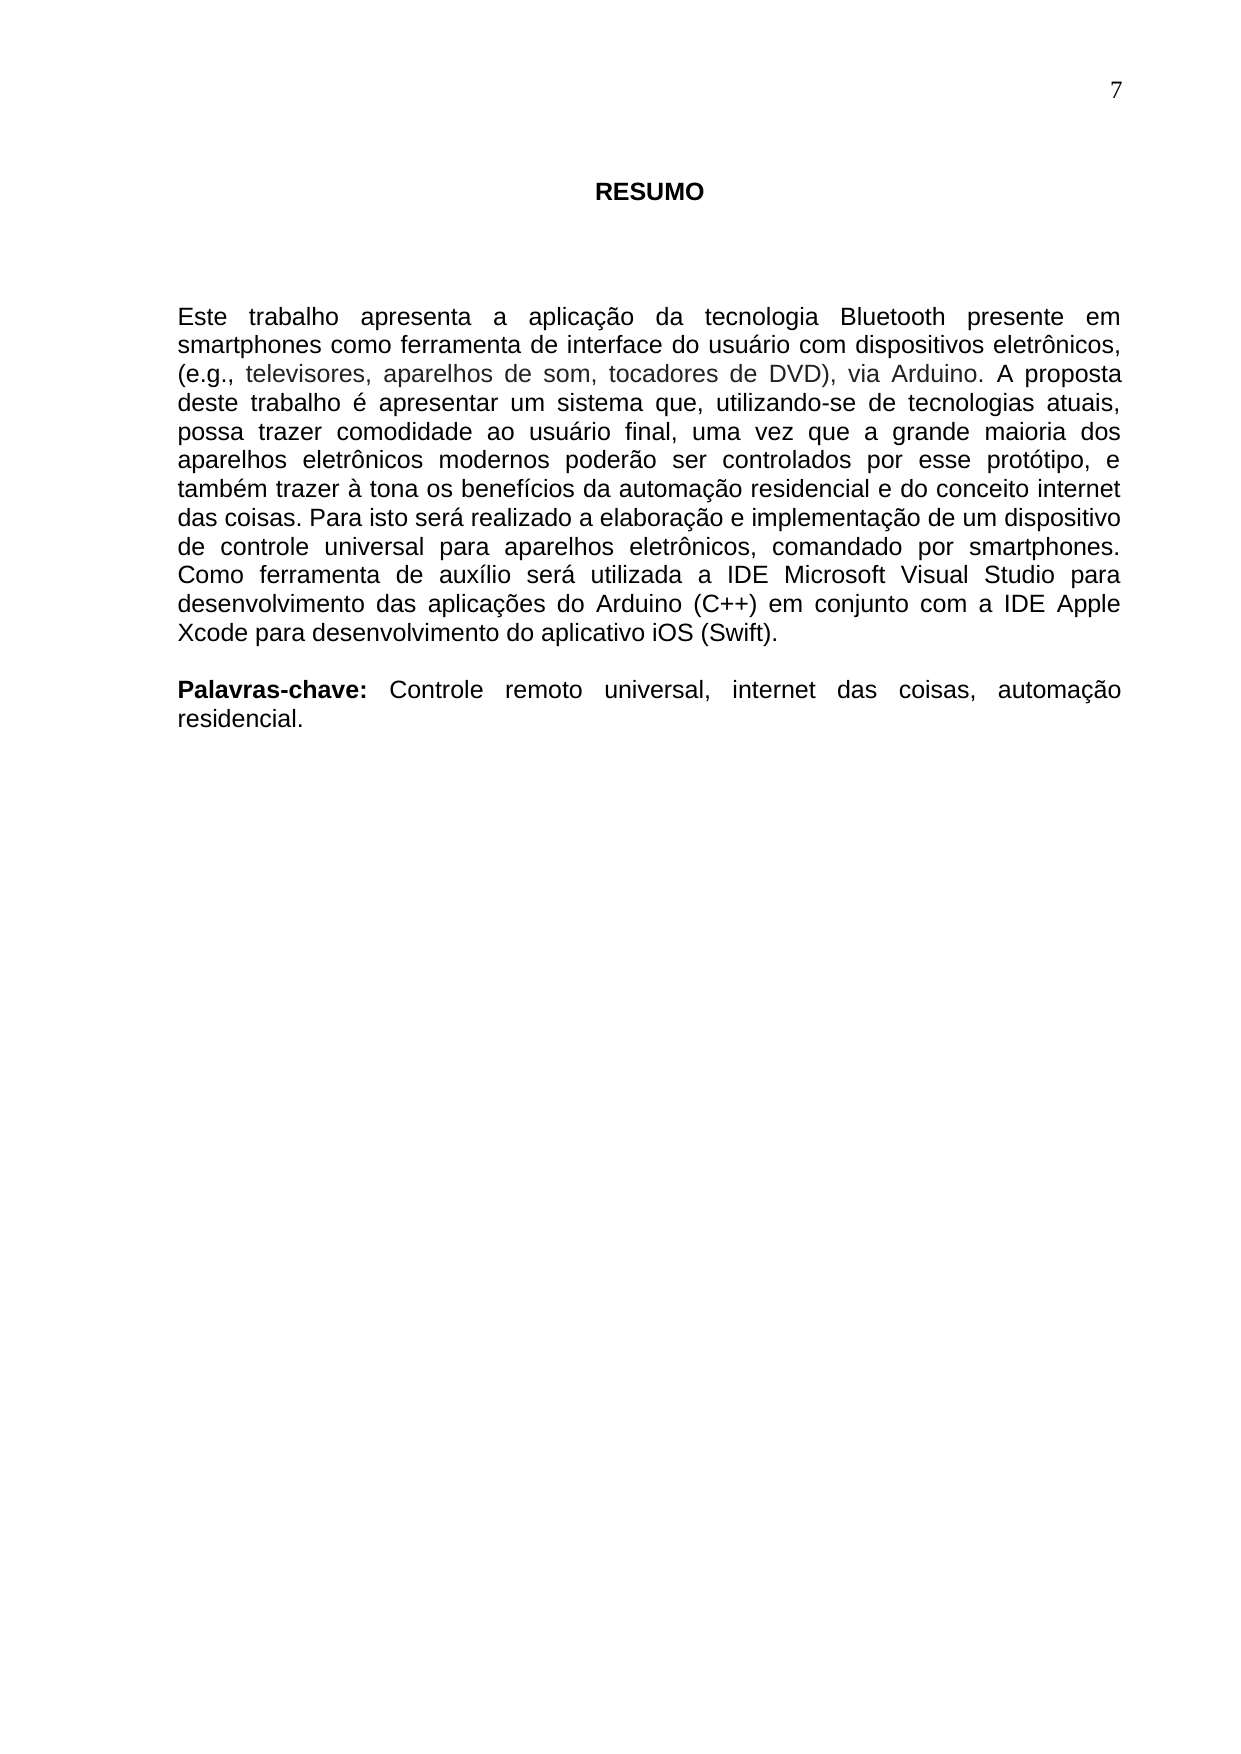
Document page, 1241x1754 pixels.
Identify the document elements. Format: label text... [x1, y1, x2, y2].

text Este trabalho apresenta a aplicação da tecnologia Bluetooth presente em smartphones como ferramenta de interface do usuário com dispositivos eletrônicos, (e.g., televisores, aparelhos de som, tocadores de DVD), via Arduino. A proposta deste trabalho é apresentar um sistema que, utilizando-se de tecnologias atuais, possa trazer comodidade ao usuário final, uma vez que a grande maioria dos aparelhos eletrônicos modernos poderão ser controlados por esse protótipo, e também trazer à tona os benefícios da automação residencial e do conceito internet das coisas. Para isto será realizado a elaboração e implementação de um dispositivo de controle universal para aparelhos eletrônicos, comandado por smartphones. Como ferramenta de auxílio será utilizada a IDE Microsoft Visual Studio para desenvolvimento das aplicações do Arduino (C++) em conjunto com a IDE Apple Xcode para desenvolvimento do aplicativo iOS (Swift). [177, 302, 1122, 647]
text Palavras-chave: Controle remoto universal, internet das coisas, automação residencial. [177, 676, 1122, 733]
subtitle RESUMO [177, 177, 1122, 206]
